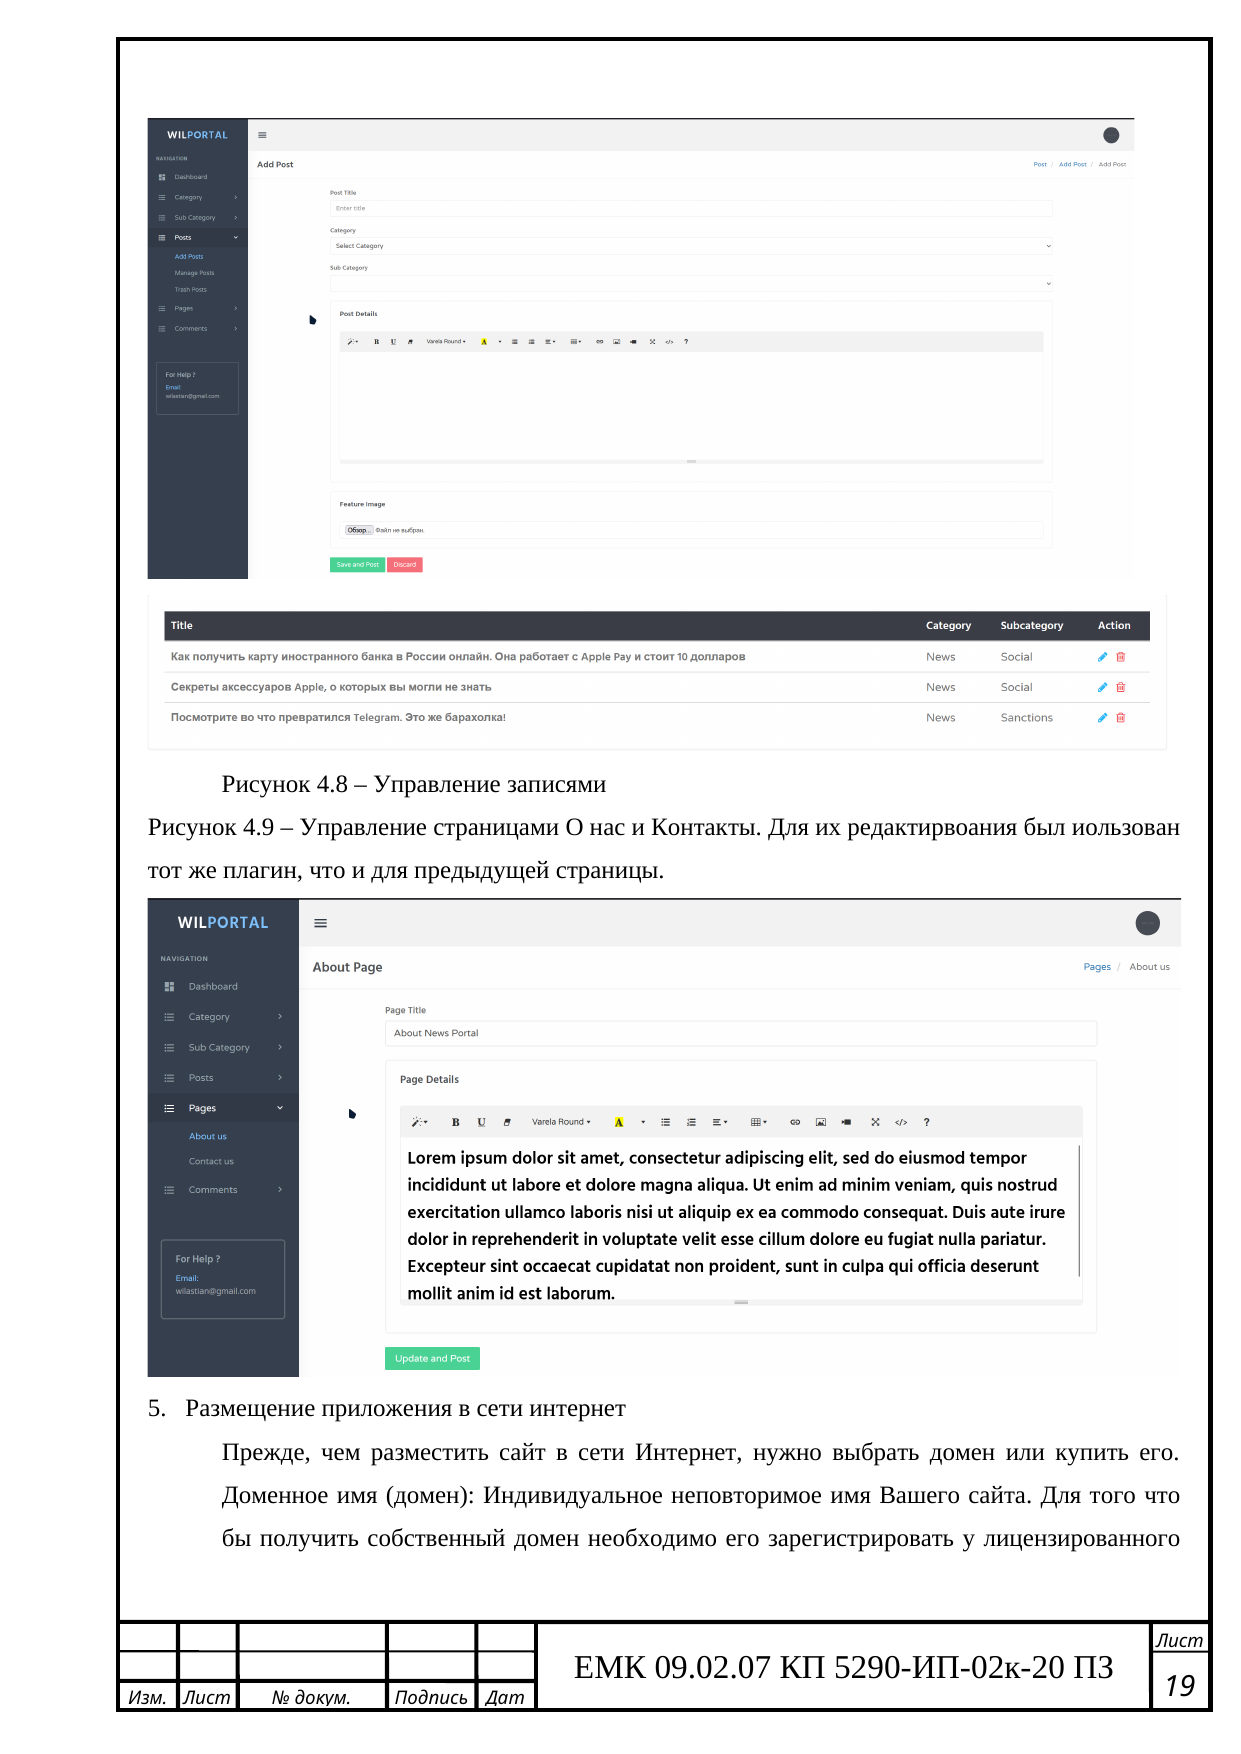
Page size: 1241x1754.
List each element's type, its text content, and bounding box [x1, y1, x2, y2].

text Рисунок 4.8 – Управление записями [148, 769, 1181, 798]
picture [147, 898, 1182, 1377]
list Размещение приложения в сети интернет [148, 1393, 1181, 1422]
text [222, 1437, 1181, 1552]
picture [147, 595, 1168, 753]
picture [147, 118, 1135, 579]
text Рисунок 4.9 – Управление страницами О нас и Контакты. Для их редактирвоания был иользован тот же плагин, что и для предыдущей страницы. [148, 812, 1181, 884]
